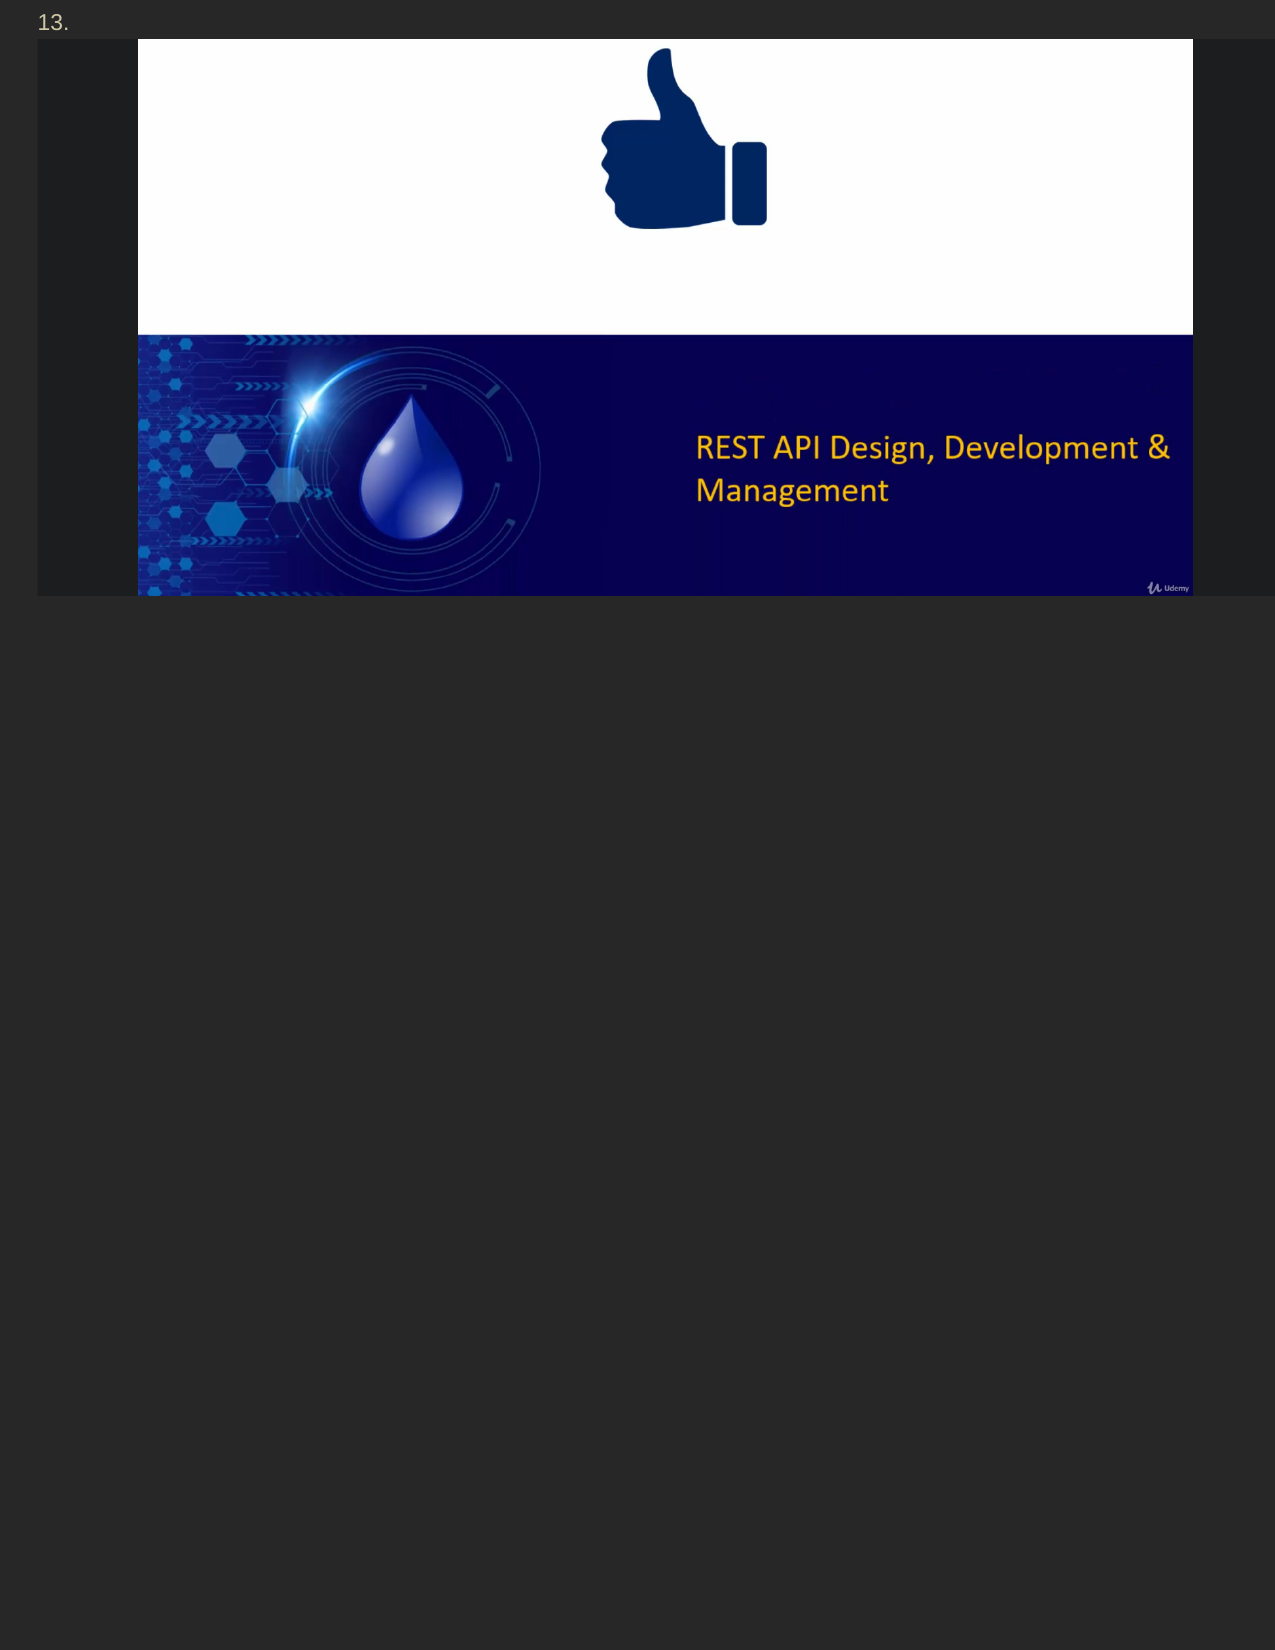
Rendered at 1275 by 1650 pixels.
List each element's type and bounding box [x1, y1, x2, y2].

picture [37, 39, 1275, 596]
